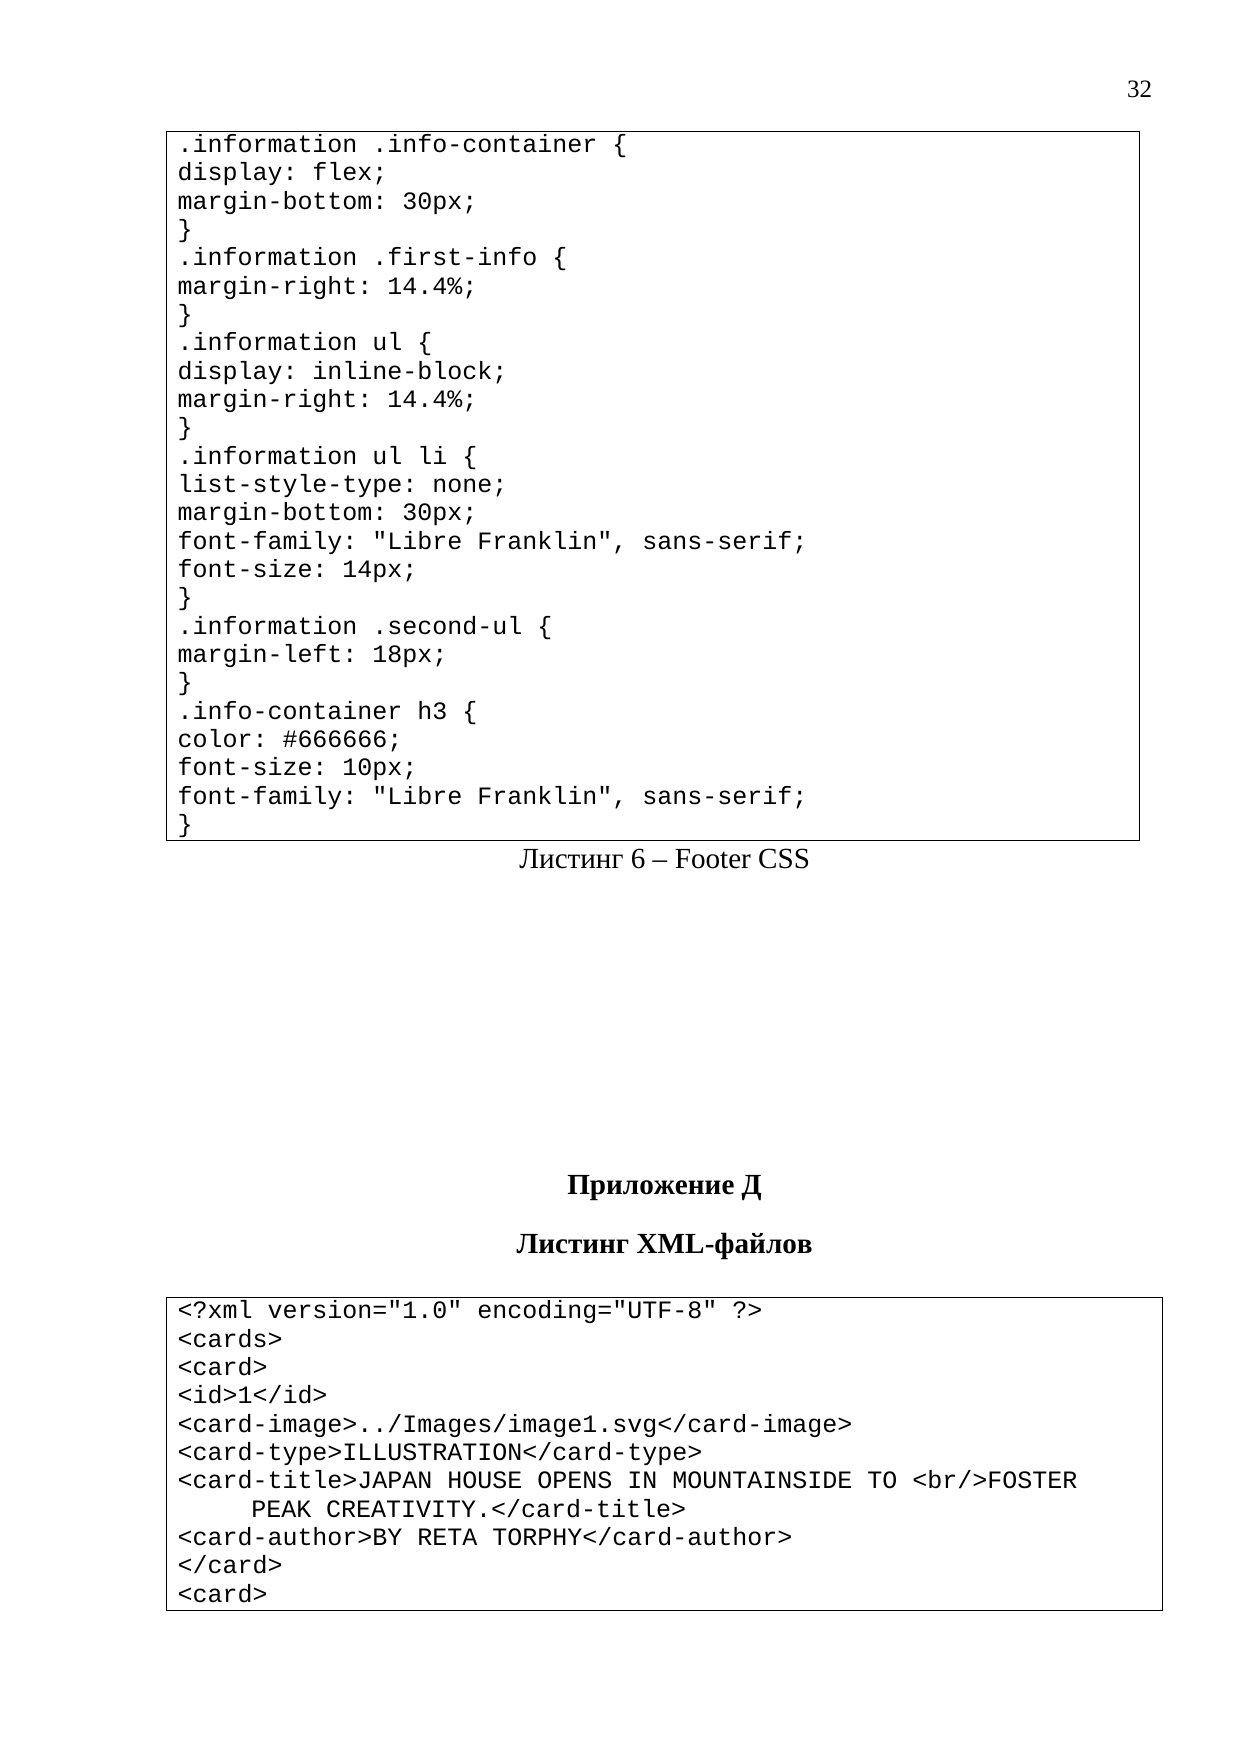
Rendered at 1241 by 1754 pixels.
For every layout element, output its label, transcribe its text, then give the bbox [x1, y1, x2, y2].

subtitle Приложение Д [177, 1167, 1152, 1201]
text Листинг 6 – Footer CSS [177, 841, 1152, 874]
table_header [167, 132, 1139, 840]
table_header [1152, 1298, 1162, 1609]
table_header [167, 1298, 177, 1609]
subtitle Листинг XML-файлов [177, 1226, 1152, 1259]
